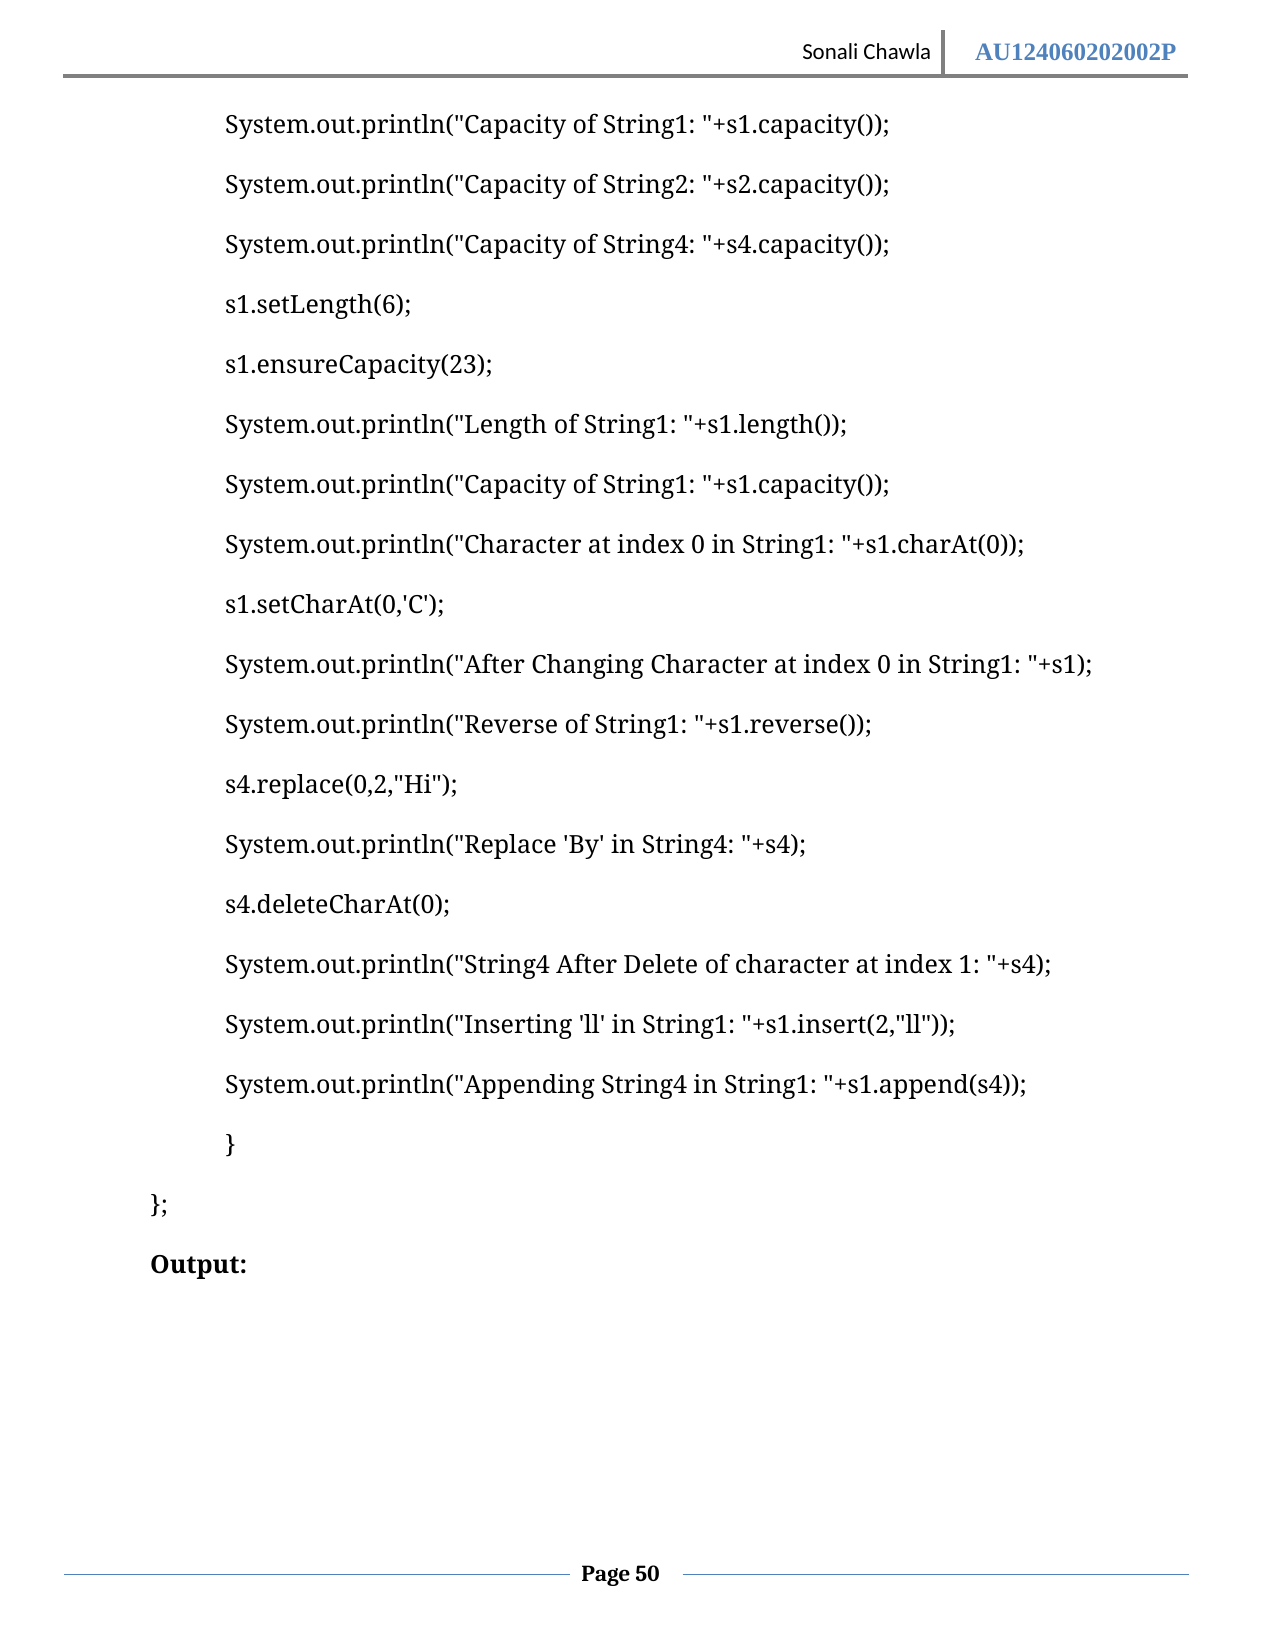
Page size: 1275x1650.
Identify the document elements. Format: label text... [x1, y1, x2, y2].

text System.out.println("Appending String4 in String1: "+s1.append(s4)); [112, 1067, 1200, 1101]
text System.out.println("Replace 'By' in String4: "+s4); [112, 827, 1200, 861]
text System.out.println("Capacity of String1: "+s1.capacity()); [112, 107, 1200, 141]
text s1.ensureCapacity(23); [112, 347, 1200, 381]
text }; [112, 1187, 1200, 1221]
text Output: [112, 1247, 1200, 1281]
text System.out.println("Capacity of String2: "+s2.capacity()); [112, 167, 1200, 201]
text System.out.println("String4 After Delete of character at index 1: "+s4); [112, 947, 1200, 981]
text s4.deleteCharAt(0); [112, 887, 1200, 921]
text s1.setCharAt(0,'C'); [112, 587, 1200, 621]
text System.out.println("After Changing Character at index 0 in String1: "+s1); [112, 647, 1200, 681]
text System.out.println("Character at index 0 in String1: "+s1.charAt(0)); [112, 527, 1200, 561]
text System.out.println("Capacity of String1: "+s1.capacity()); [112, 467, 1200, 501]
text s4.replace(0,2,"Hi"); [112, 767, 1200, 801]
text } [112, 1127, 1200, 1161]
text System.out.println("Reverse of String1: "+s1.reverse()); [112, 707, 1200, 741]
text System.out.println("Capacity of String4: "+s4.capacity()); [112, 227, 1200, 261]
text System.out.println("Inserting 'll' in String1: "+s1.insert(2,"ll")); [112, 1007, 1200, 1041]
text System.out.println("Length of String1: "+s1.length()); [112, 407, 1200, 441]
text s1.setLength(6); [112, 287, 1200, 321]
